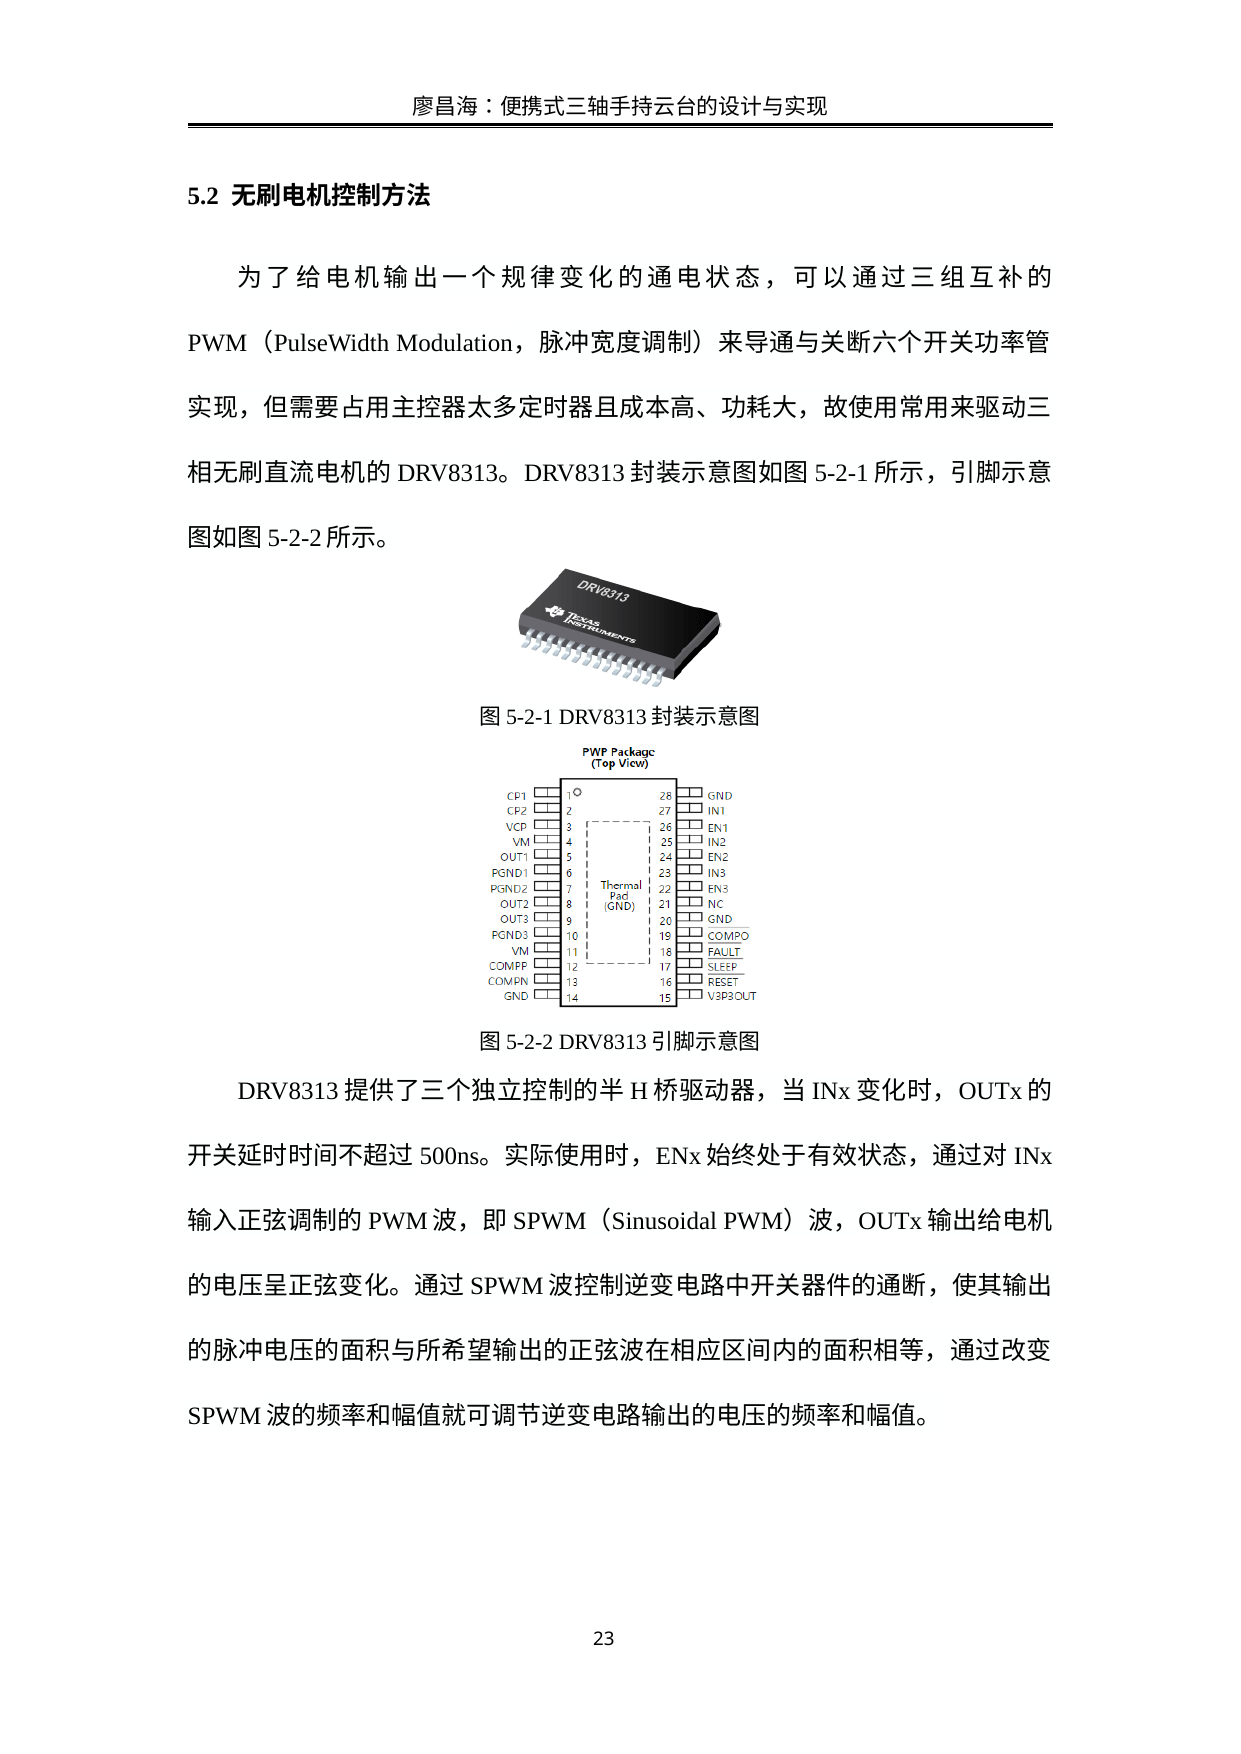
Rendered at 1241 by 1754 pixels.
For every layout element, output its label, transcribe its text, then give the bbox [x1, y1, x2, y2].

picture [518, 568, 722, 687]
text 为了给电机输出一个规律变化的通电状态，可以通过三组互补的PWM（PulseWidth Modulation，脉冲宽度调制）来导通与关断六个开关功率管实现，但需要占用主控器太多定时器且成本高、功耗大，故使用常用来驱动三相无刷直流电机的DRV8313。DRV8313封装示意图如图5-2-1所示，引脚示意图如图5-2-2所示。 [187, 243, 1053, 568]
text DRV8313提供了三个独立控制的半H桥驱动器，当INx变化时，OUTx的开关延时时间不超过500ns。实际使用时，ENx始终处于有效状态，通过对INx输入正弦调制的PWM波，即SPWM（Sinusoidal PWM）波，OUTx输出给电机的电压呈正弦变化。通过SPWM波控制逆变电路中开关器件的通断，使其输出的脉冲电压的面积与所希望输出的正弦波在相应区间内的面积相等，通过改变SPWM波的频率和幅值就可调节逆变电路输出的电压的频率和幅值。 [187, 1056, 1053, 1446]
picture [476, 736, 764, 1013]
text 图5-2-1 DRV8313封装示意图 [187, 568, 1053, 731]
subtitle 无刷电机控制方法 [187, 162, 1053, 227]
